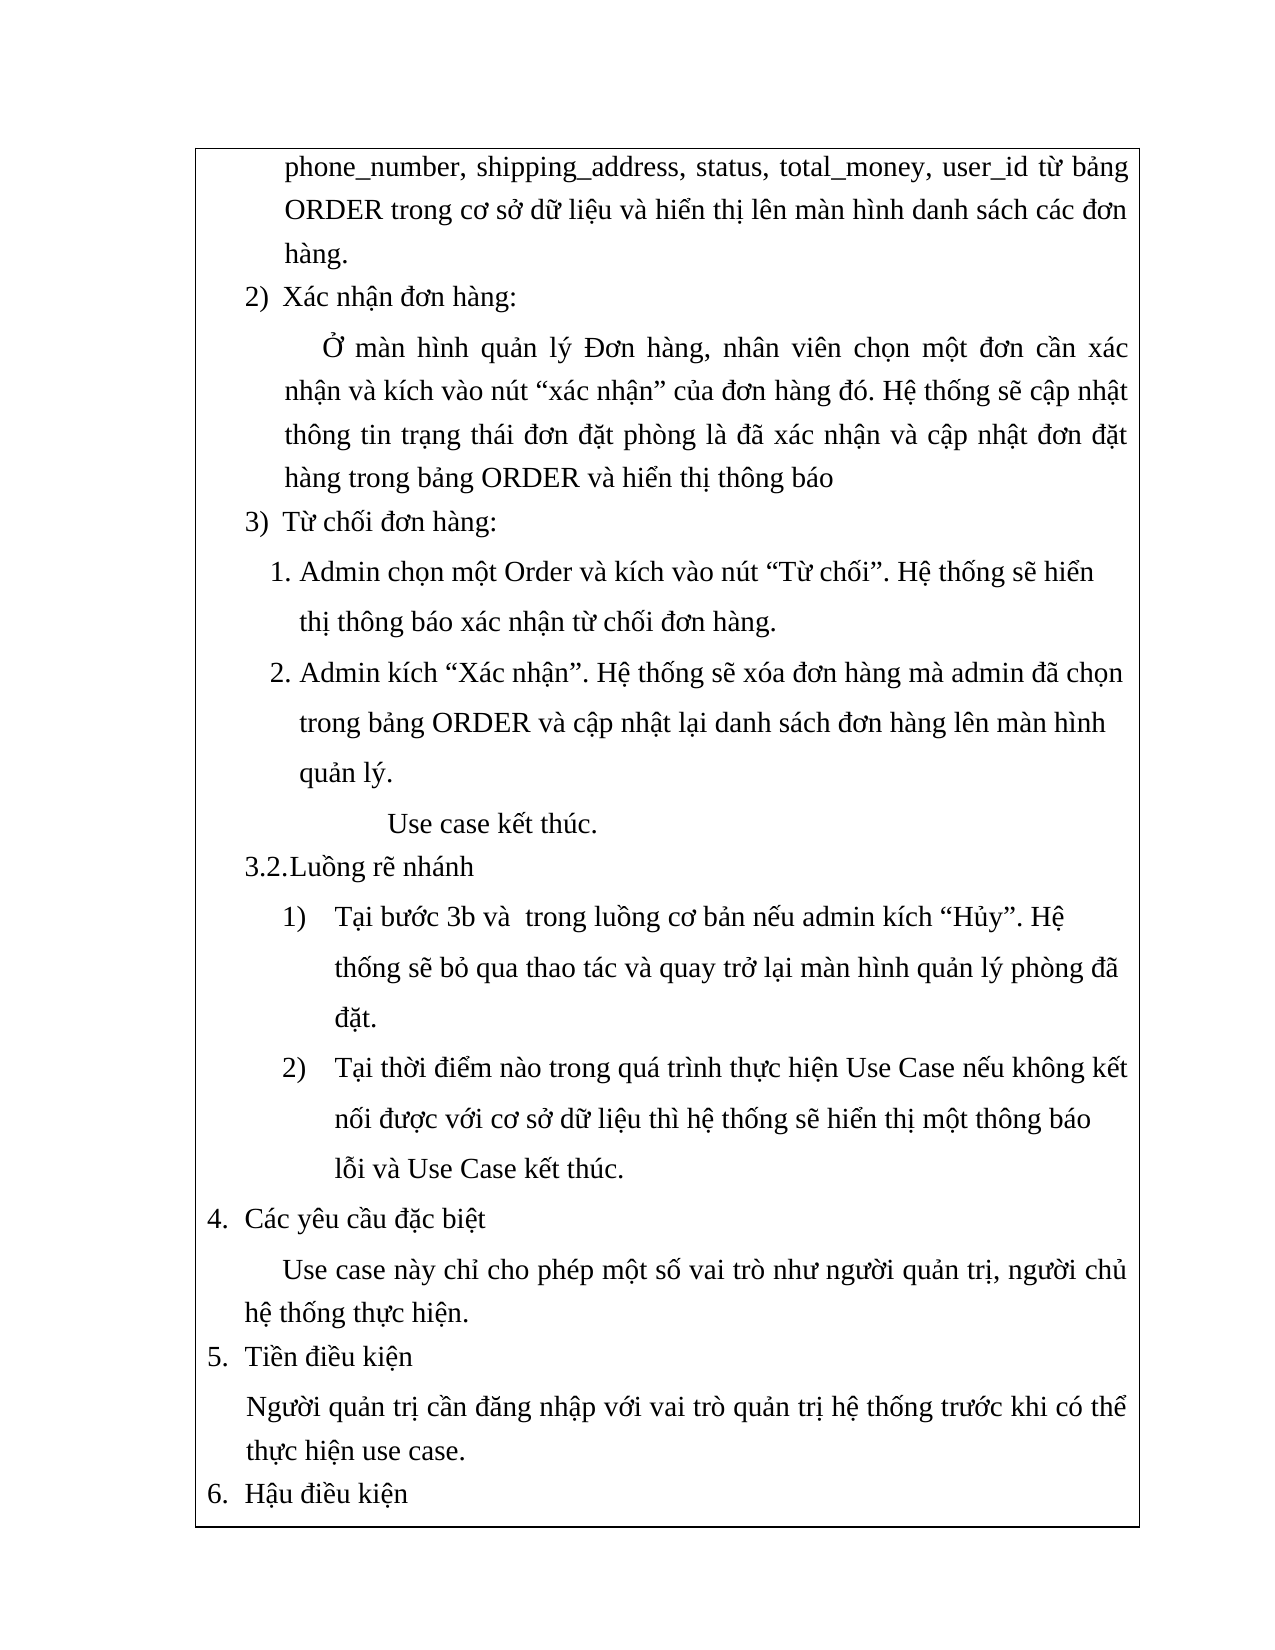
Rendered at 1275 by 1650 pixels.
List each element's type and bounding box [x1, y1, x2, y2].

table_header [196, 149, 1139, 1526]
